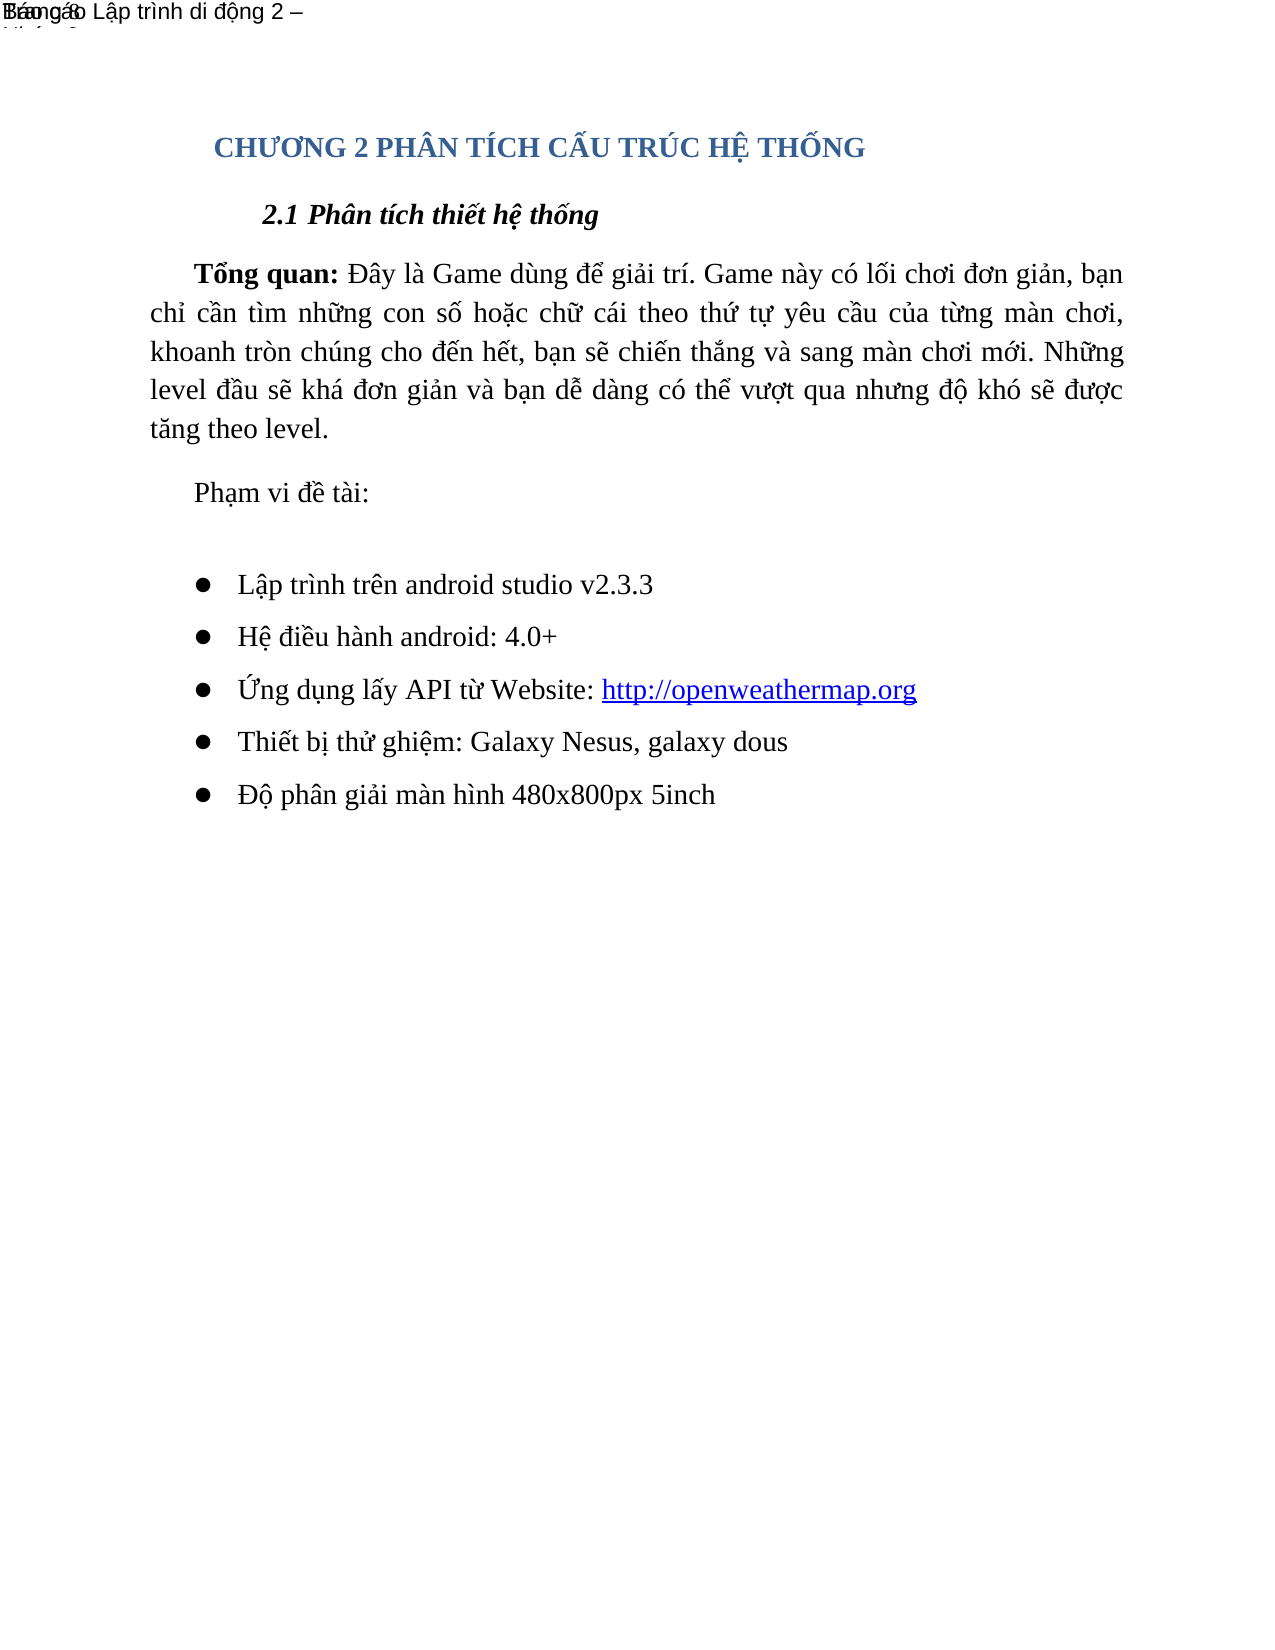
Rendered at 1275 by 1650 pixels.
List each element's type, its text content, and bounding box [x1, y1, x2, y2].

subtitle CHƯƠNG 2 PHÂN TÍCH CẤU TRÚC HỆ THỐNG [213, 130, 1187, 164]
list Ứng dụng lấy API từ Website: http://openweathermap.org [194, 672, 1187, 706]
subtitle Phân tích thiết hệ thống [262, 197, 1187, 231]
list Hệ điều hành android: 4.0+ [194, 619, 1187, 653]
list Độ phân giải màn hình 480x800px 5inch [194, 777, 1187, 811]
text Tổng quan: Đây là Game dùng để giải trí. Game này có lối chơi đơn giản, bạn chỉ cần tìm những con số hoặc chữ cái theo thứ tự yêu cầu của từng màn chơi, khoanh tròn chúng cho đến hết, bạn sẽ chiến thắng và sang màn chơi mới. Những level đầu sẽ khá đơn giản và bạn dễ dàng có thể vượt qua nhưng độ khó sẽ được tăng theo level. [150, 257, 1125, 444]
list Lập trình trên android studio v2.3.3 [194, 567, 1187, 601]
text Phạm vi đề tài: [150, 475, 1125, 509]
list Thiết bị thử ghiệm: Galaxy Nesus, galaxy dous [194, 724, 1187, 758]
